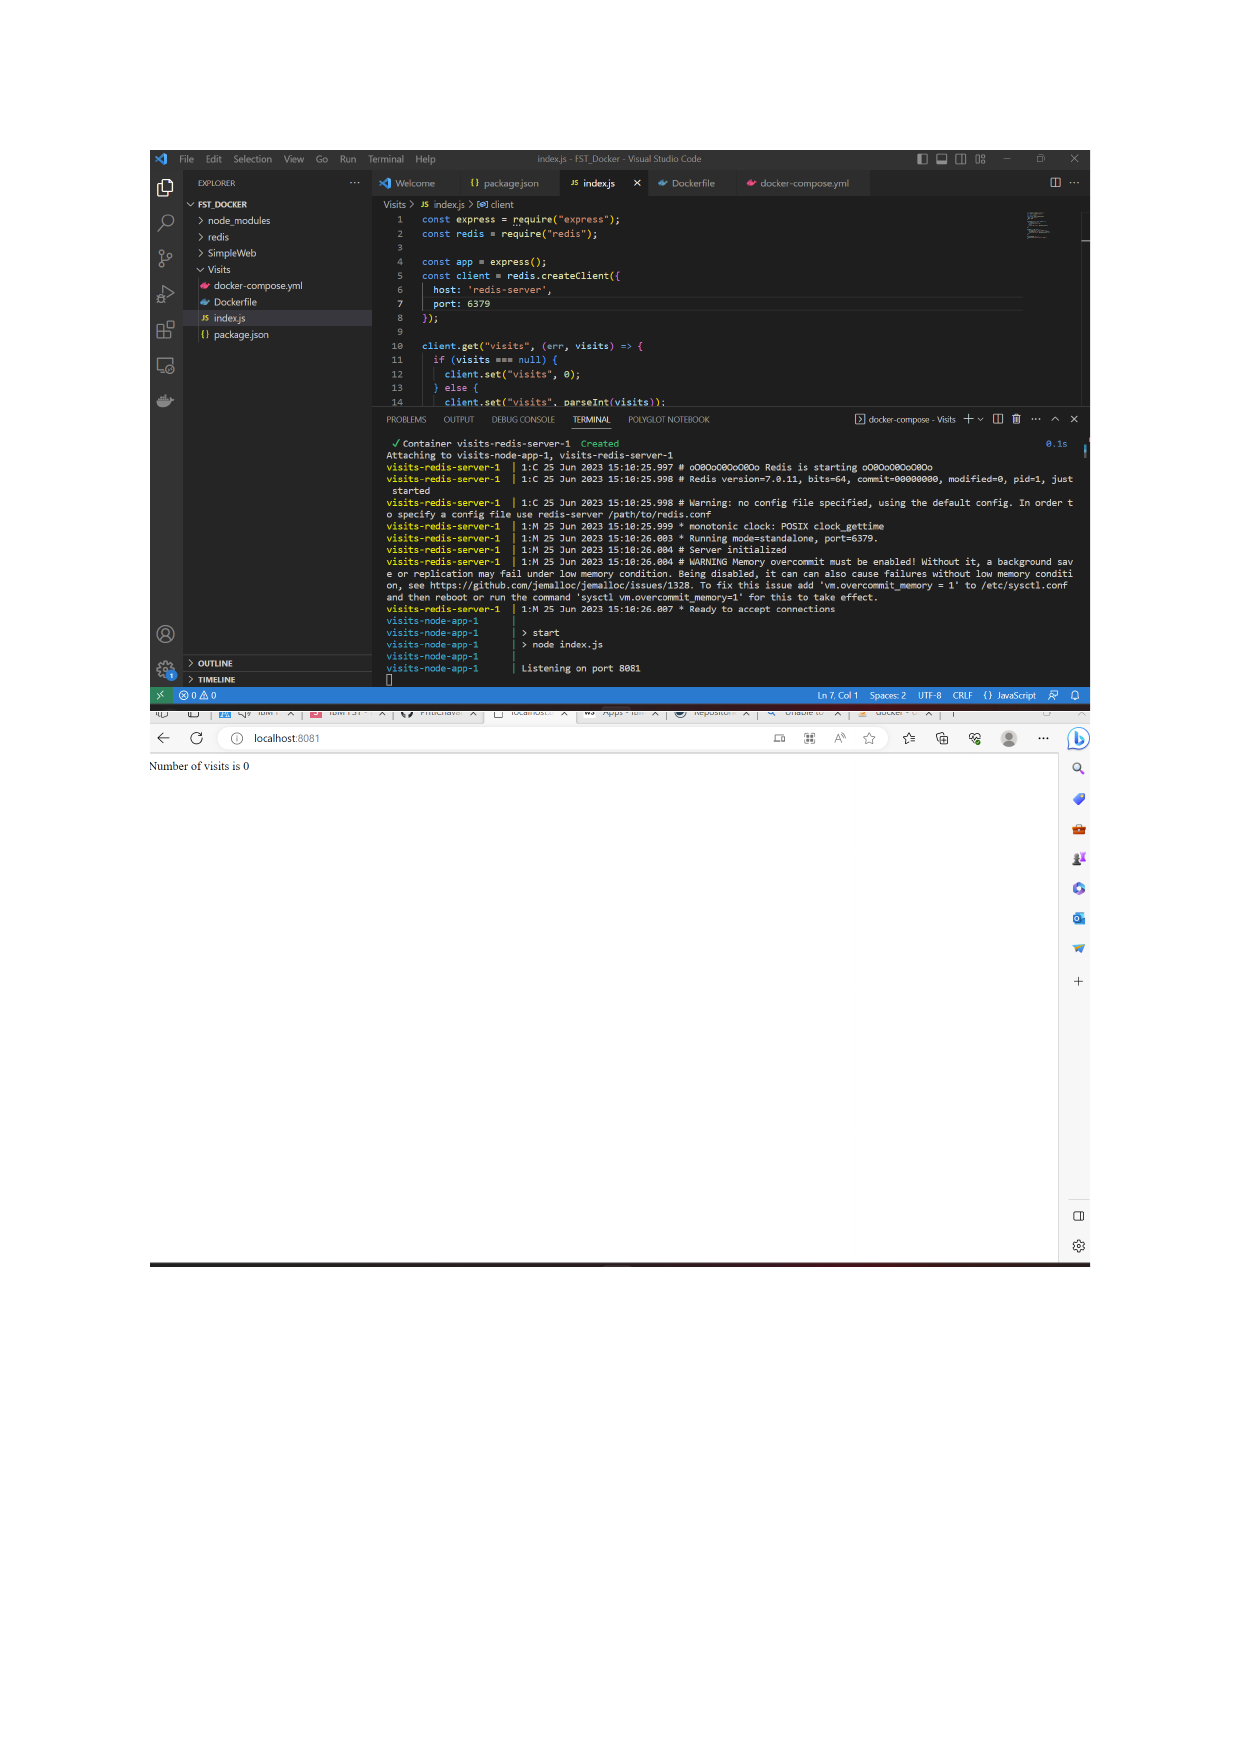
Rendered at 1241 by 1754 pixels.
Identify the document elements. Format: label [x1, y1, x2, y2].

picture [150, 712, 1091, 1267]
picture [150, 150, 1091, 711]
